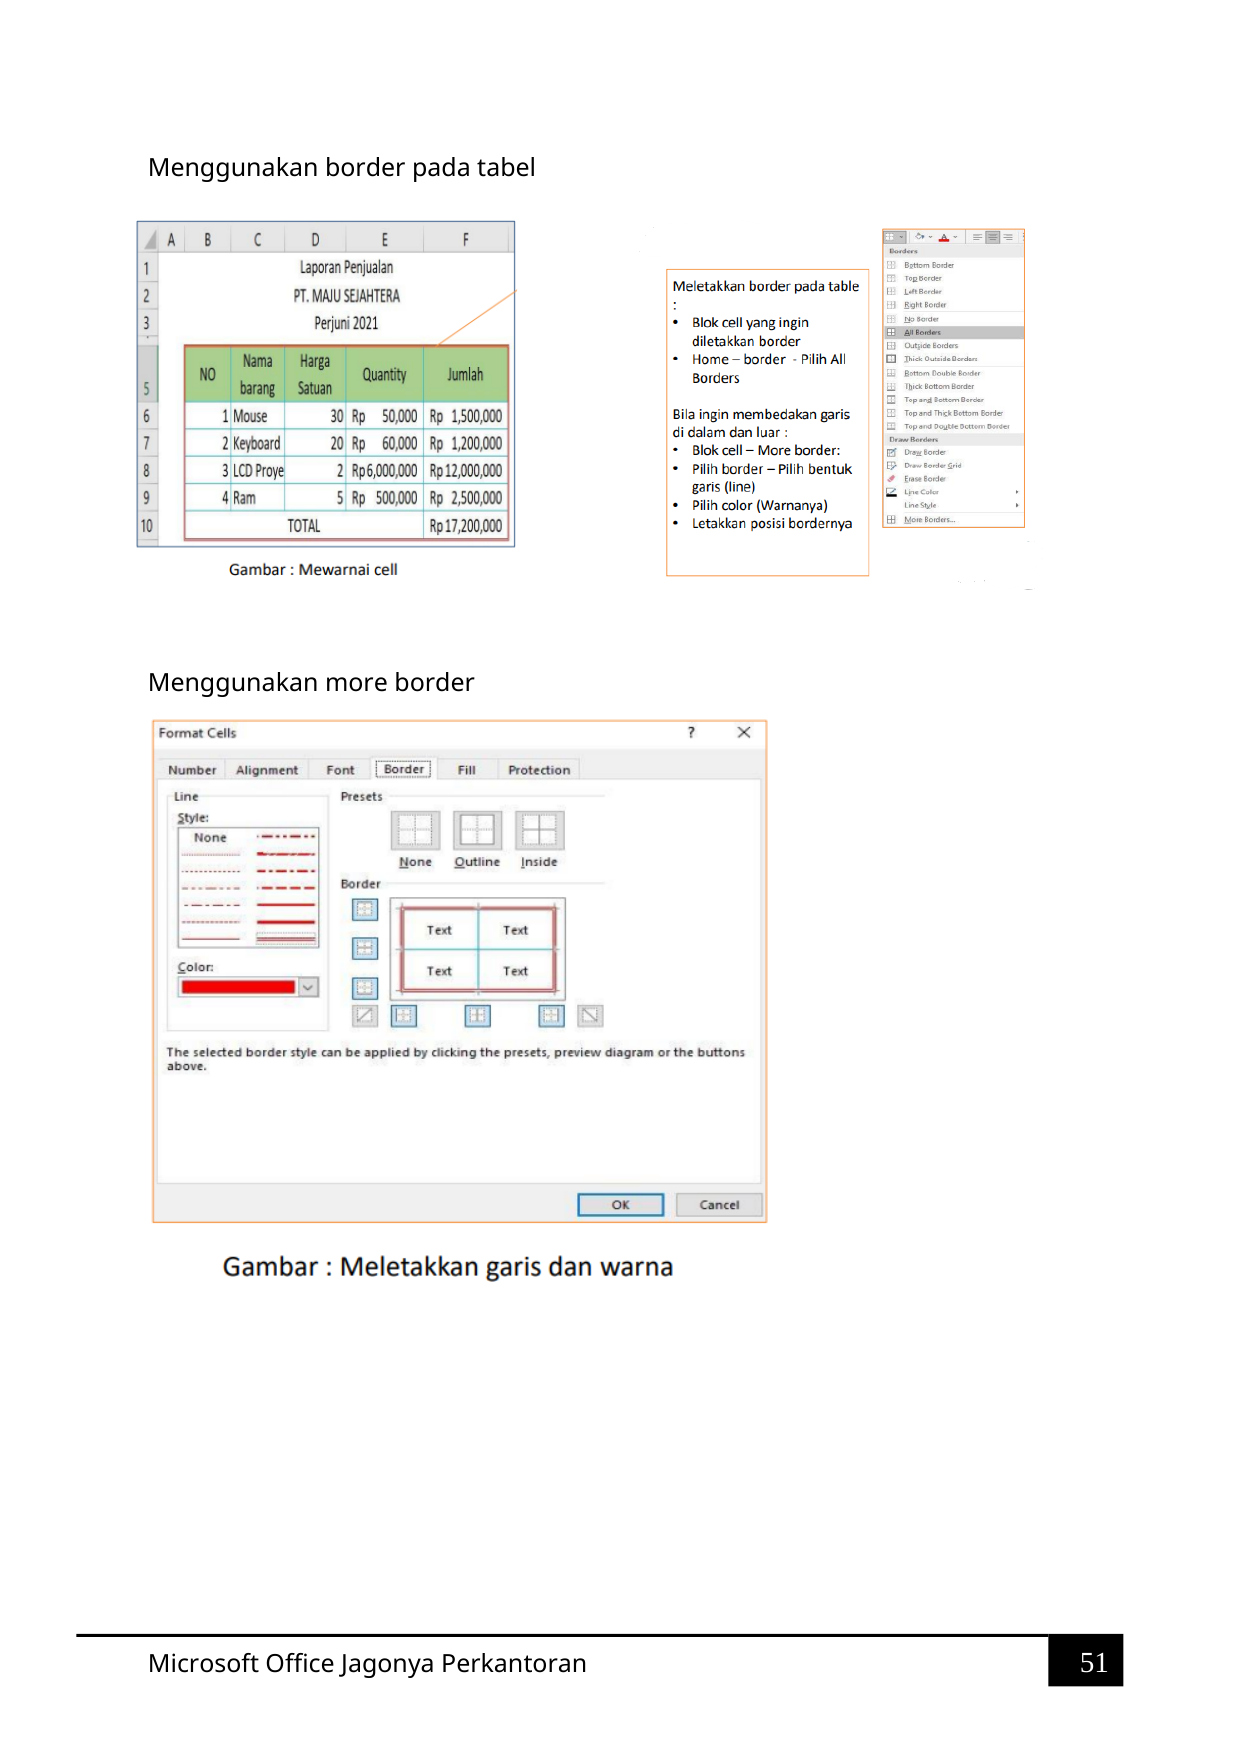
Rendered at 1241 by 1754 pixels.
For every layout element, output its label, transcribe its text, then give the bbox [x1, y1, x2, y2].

picture [132, 219, 518, 577]
text Menggunakan border pada tabel [148, 150, 1048, 184]
picture [148, 717, 769, 1282]
picture [637, 219, 1043, 590]
text Menggunakan more border [148, 665, 1048, 699]
